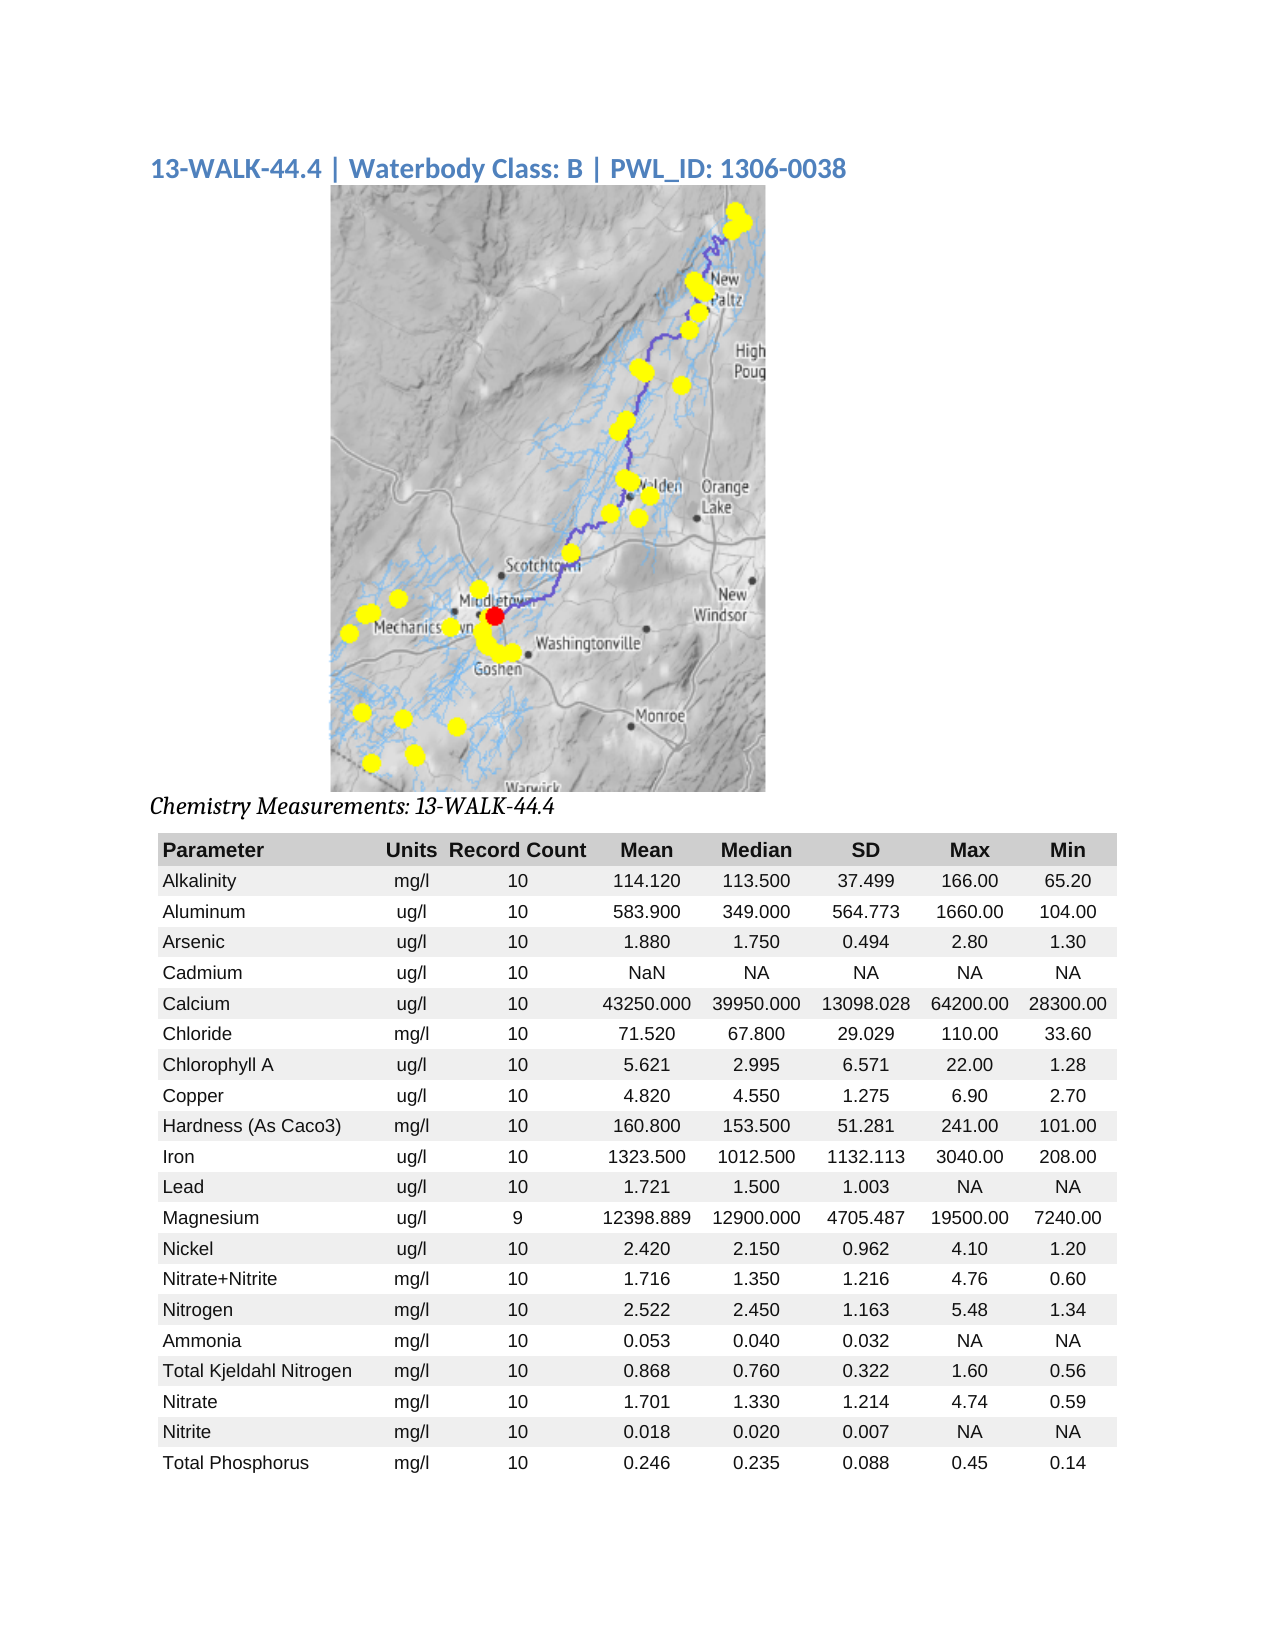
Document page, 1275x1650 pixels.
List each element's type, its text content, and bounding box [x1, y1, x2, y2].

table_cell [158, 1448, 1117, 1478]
picture [168, 185, 927, 792]
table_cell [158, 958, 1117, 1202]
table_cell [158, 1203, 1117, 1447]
text Chemistry Measurements: 13-WALK-44.4 [150, 792, 1125, 821]
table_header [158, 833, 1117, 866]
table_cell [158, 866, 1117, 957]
